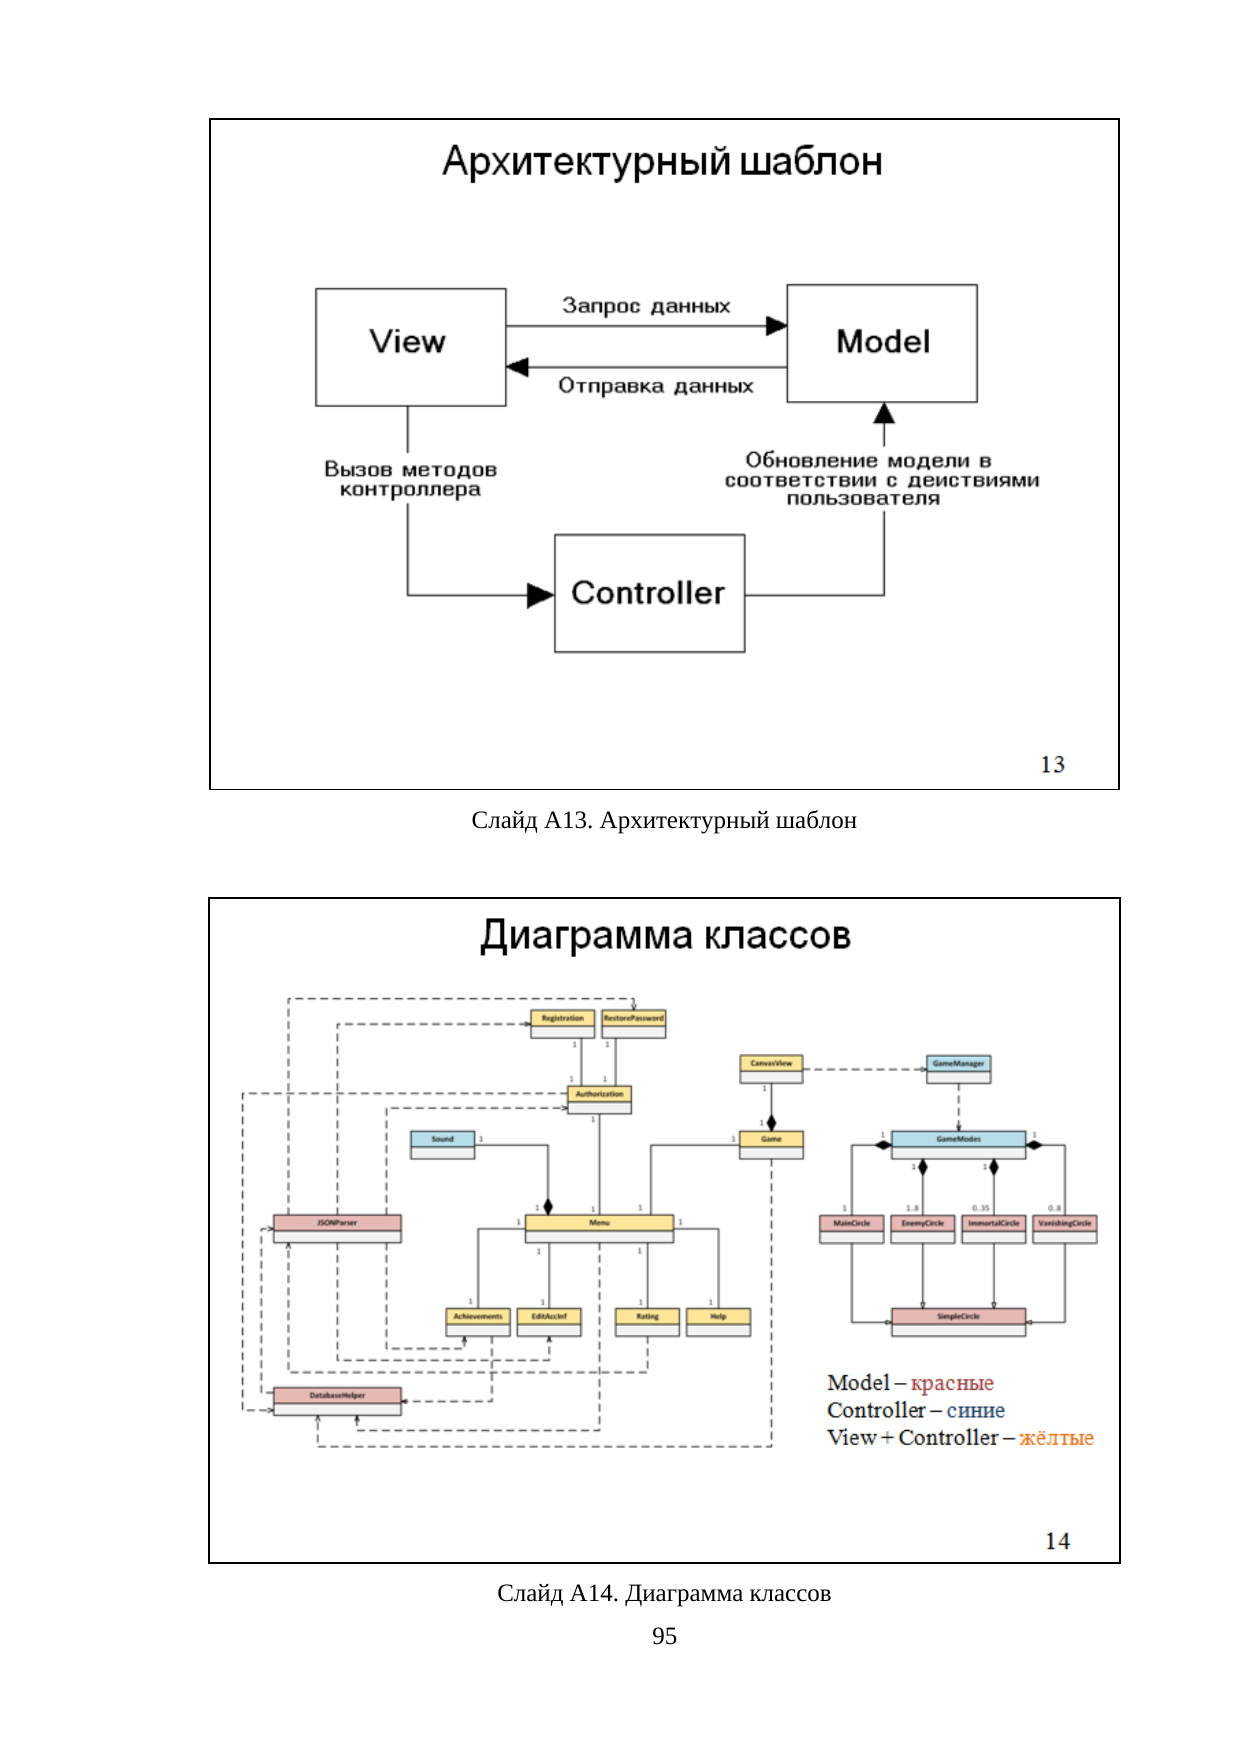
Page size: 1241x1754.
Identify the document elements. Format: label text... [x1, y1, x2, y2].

picture [210, 899, 1119, 1562]
text Слайд А13. Архитектурный шаблон [148, 805, 1181, 833]
text Слайд А14. Диаграмма классов [148, 1578, 1181, 1607]
picture [211, 120, 1118, 789]
